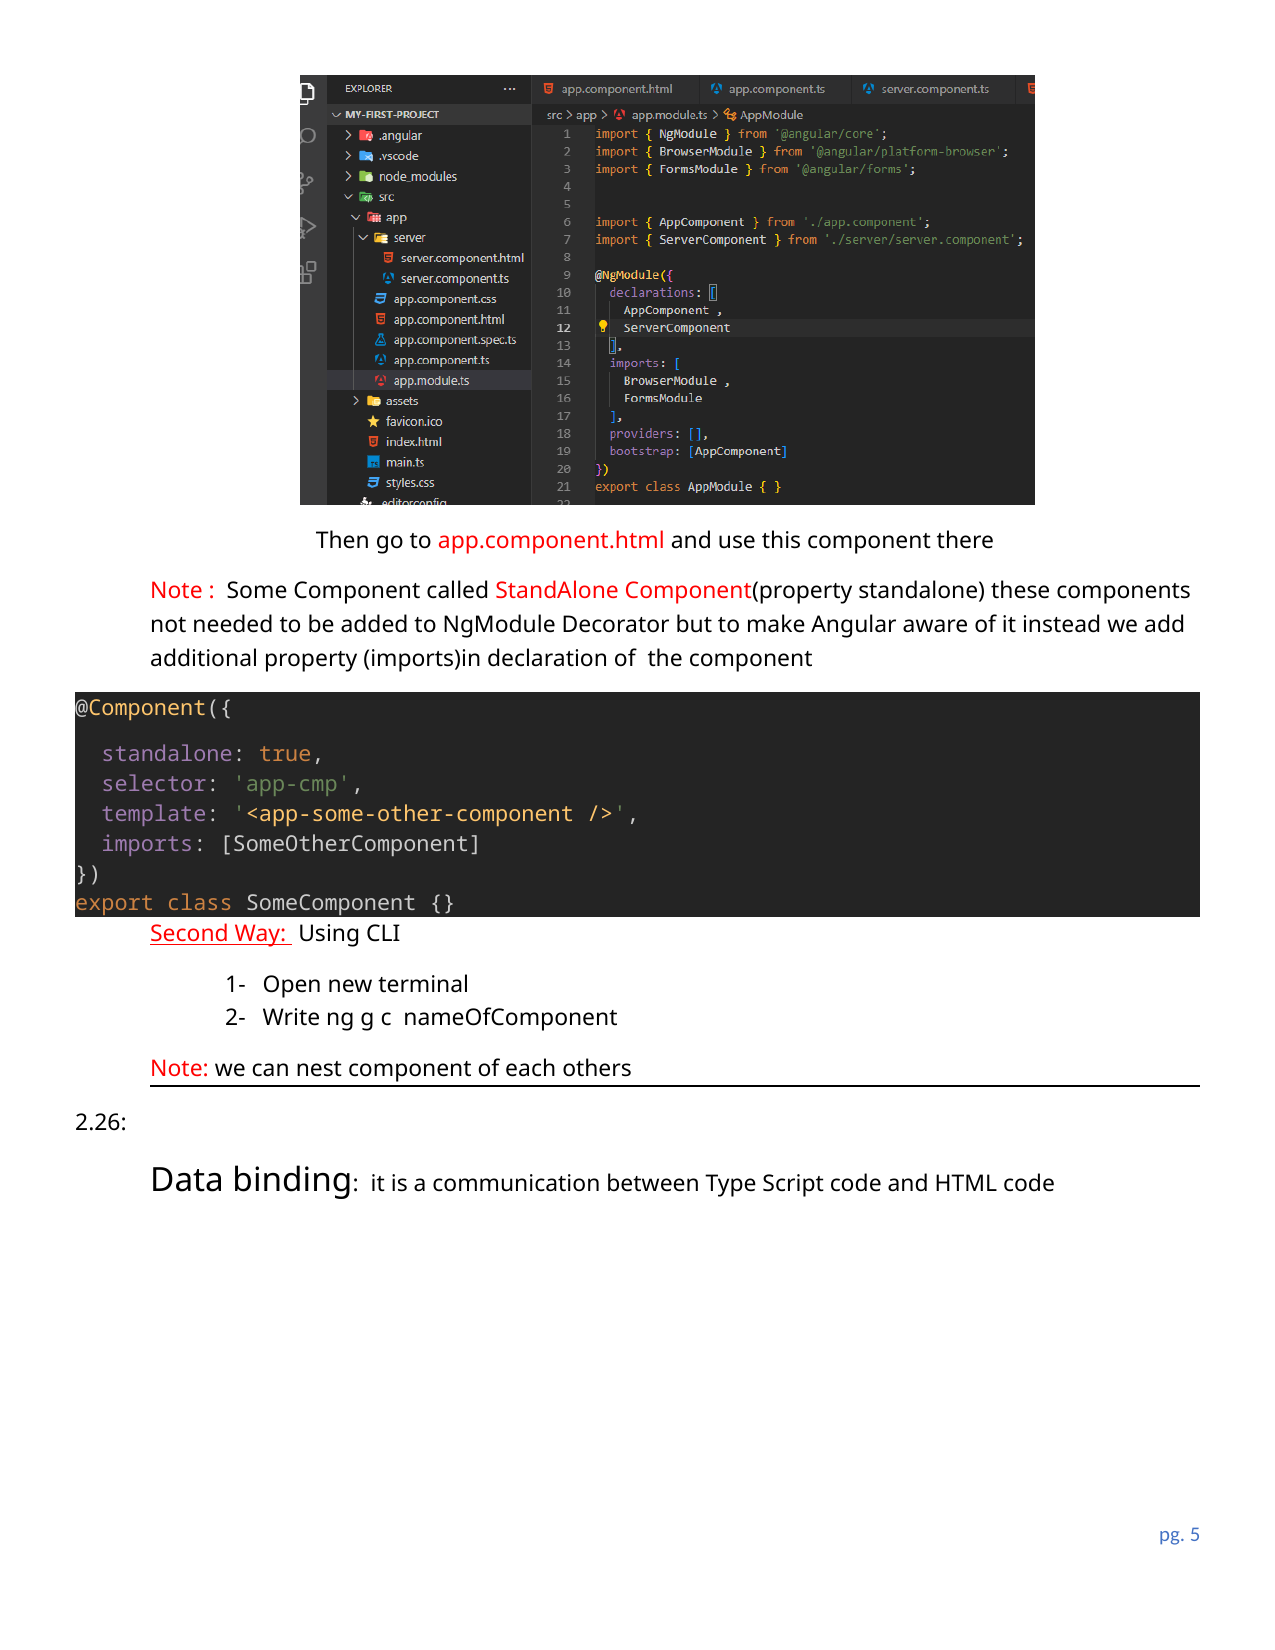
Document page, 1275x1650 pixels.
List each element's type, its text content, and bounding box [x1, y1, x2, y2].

text Data binding: it is a communication between Type Script code and HTML code [75, 1156, 1200, 1202]
text }) [75, 857, 1200, 887]
list Open new terminal [225, 967, 1200, 999]
text export class SomeComponent {} [75, 887, 1200, 917]
text 2.26: [75, 1106, 1200, 1137]
picture [300, 75, 1035, 505]
text Note: we can nest component of each others [150, 1052, 1200, 1085]
list Write ng g c nameOfComponent [225, 1001, 1200, 1032]
text standalone: true, [75, 738, 1200, 768]
text Second Way: Using CLI [150, 917, 1200, 948]
text Then go to app.component.html and use this component there [75, 523, 1200, 555]
text selector: 'app-cmp', [75, 768, 1200, 798]
text template: '<app-some-other-component />', [75, 798, 1200, 828]
text Note : Some Component called StandAlone Component(property standalone) these components not needed to be added to NgModule Decorator but to make Angular aware of it instead we add additional property (imports)in declaration of the component [150, 574, 1200, 673]
text @Component({ [75, 692, 1200, 722]
text imports: [SomeOtherComponent] [75, 828, 1200, 857]
